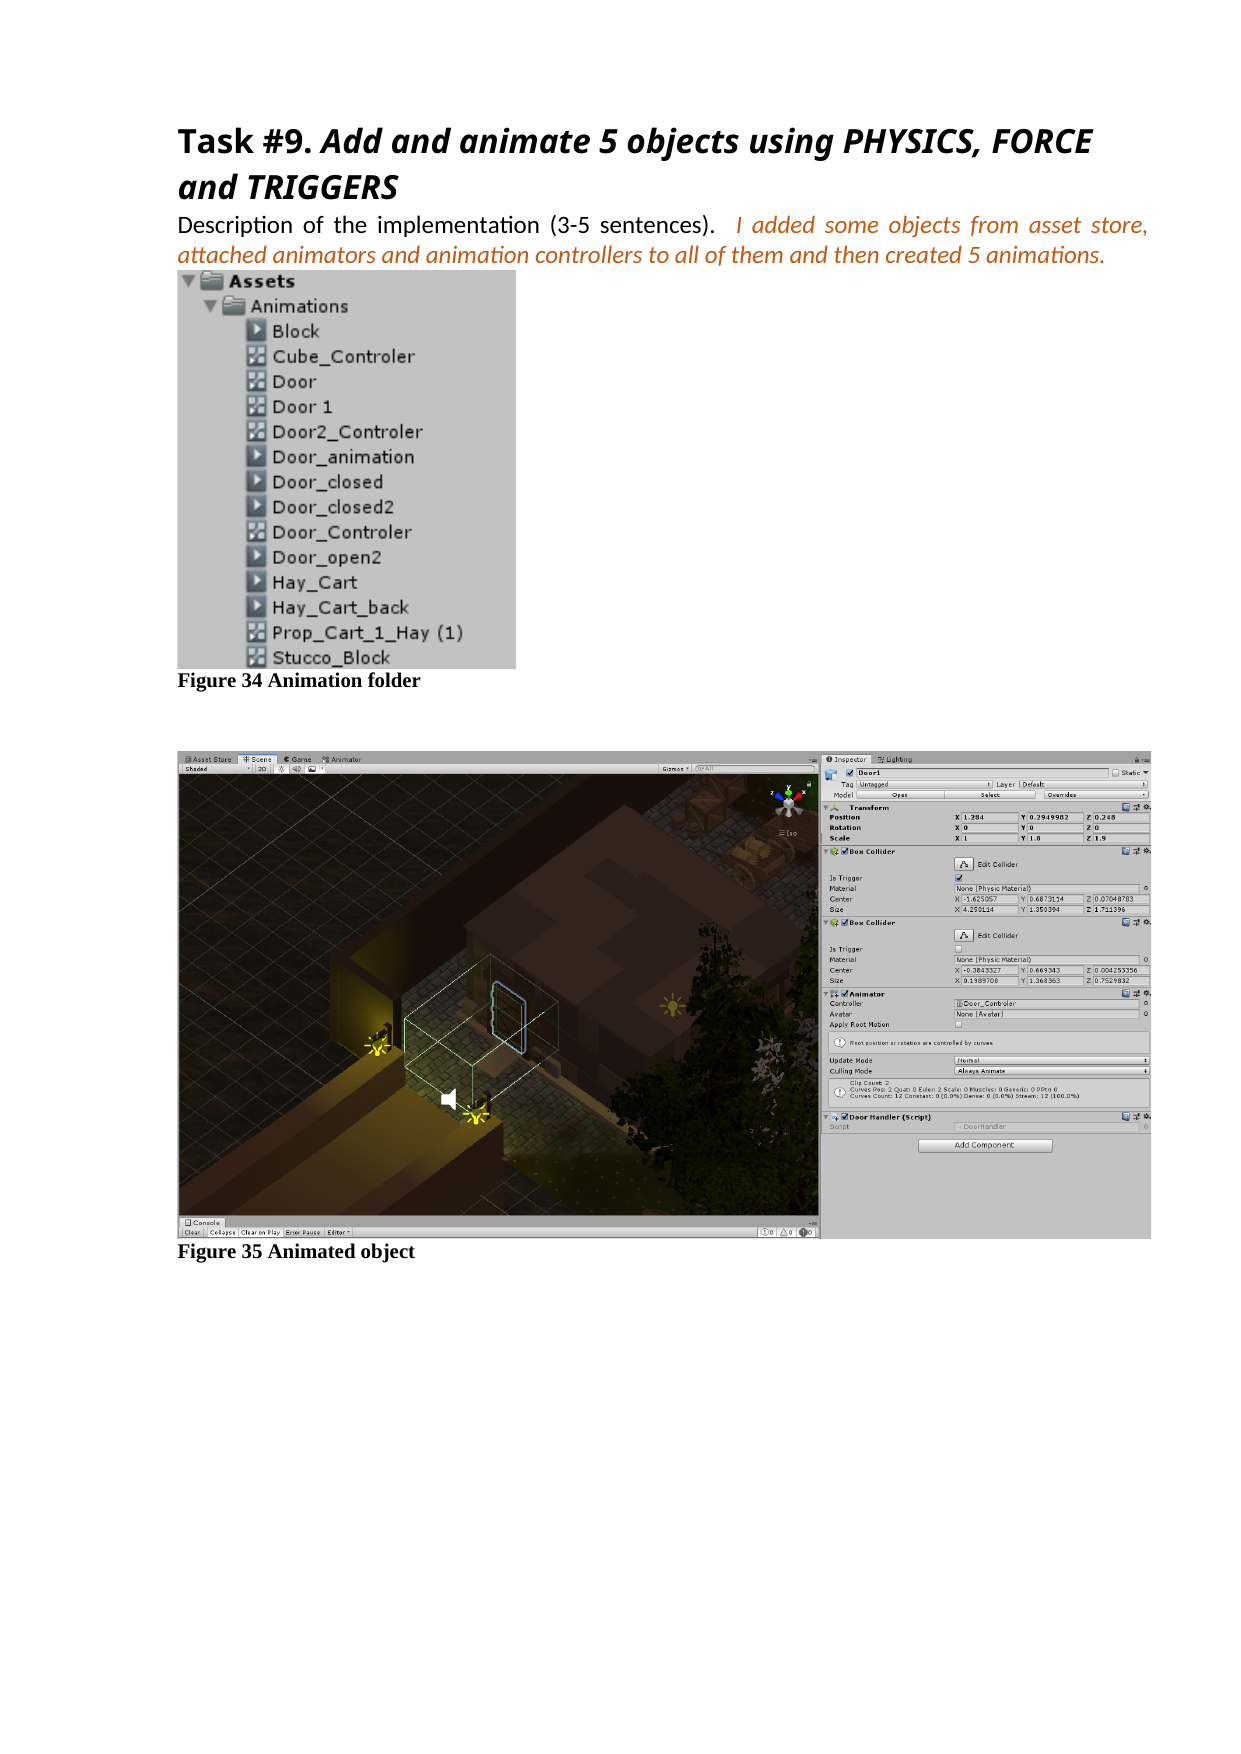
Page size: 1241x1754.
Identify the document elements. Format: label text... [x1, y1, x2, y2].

subtitle Task #9. Add and animate 5 objects using PHYSICS, FORCE and TRIGGERS [177, 118, 1152, 209]
text Figure 34 Animation folder [177, 668, 1152, 692]
text Description of the implementation (3-5 sentences). I added some objects from asset store, attached animators and animation controllers to all of them and then created 5 animations. [177, 209, 1152, 270]
picture [177, 270, 517, 669]
text Figure 35 Animated object [177, 1239, 1152, 1263]
picture [177, 751, 1152, 1239]
